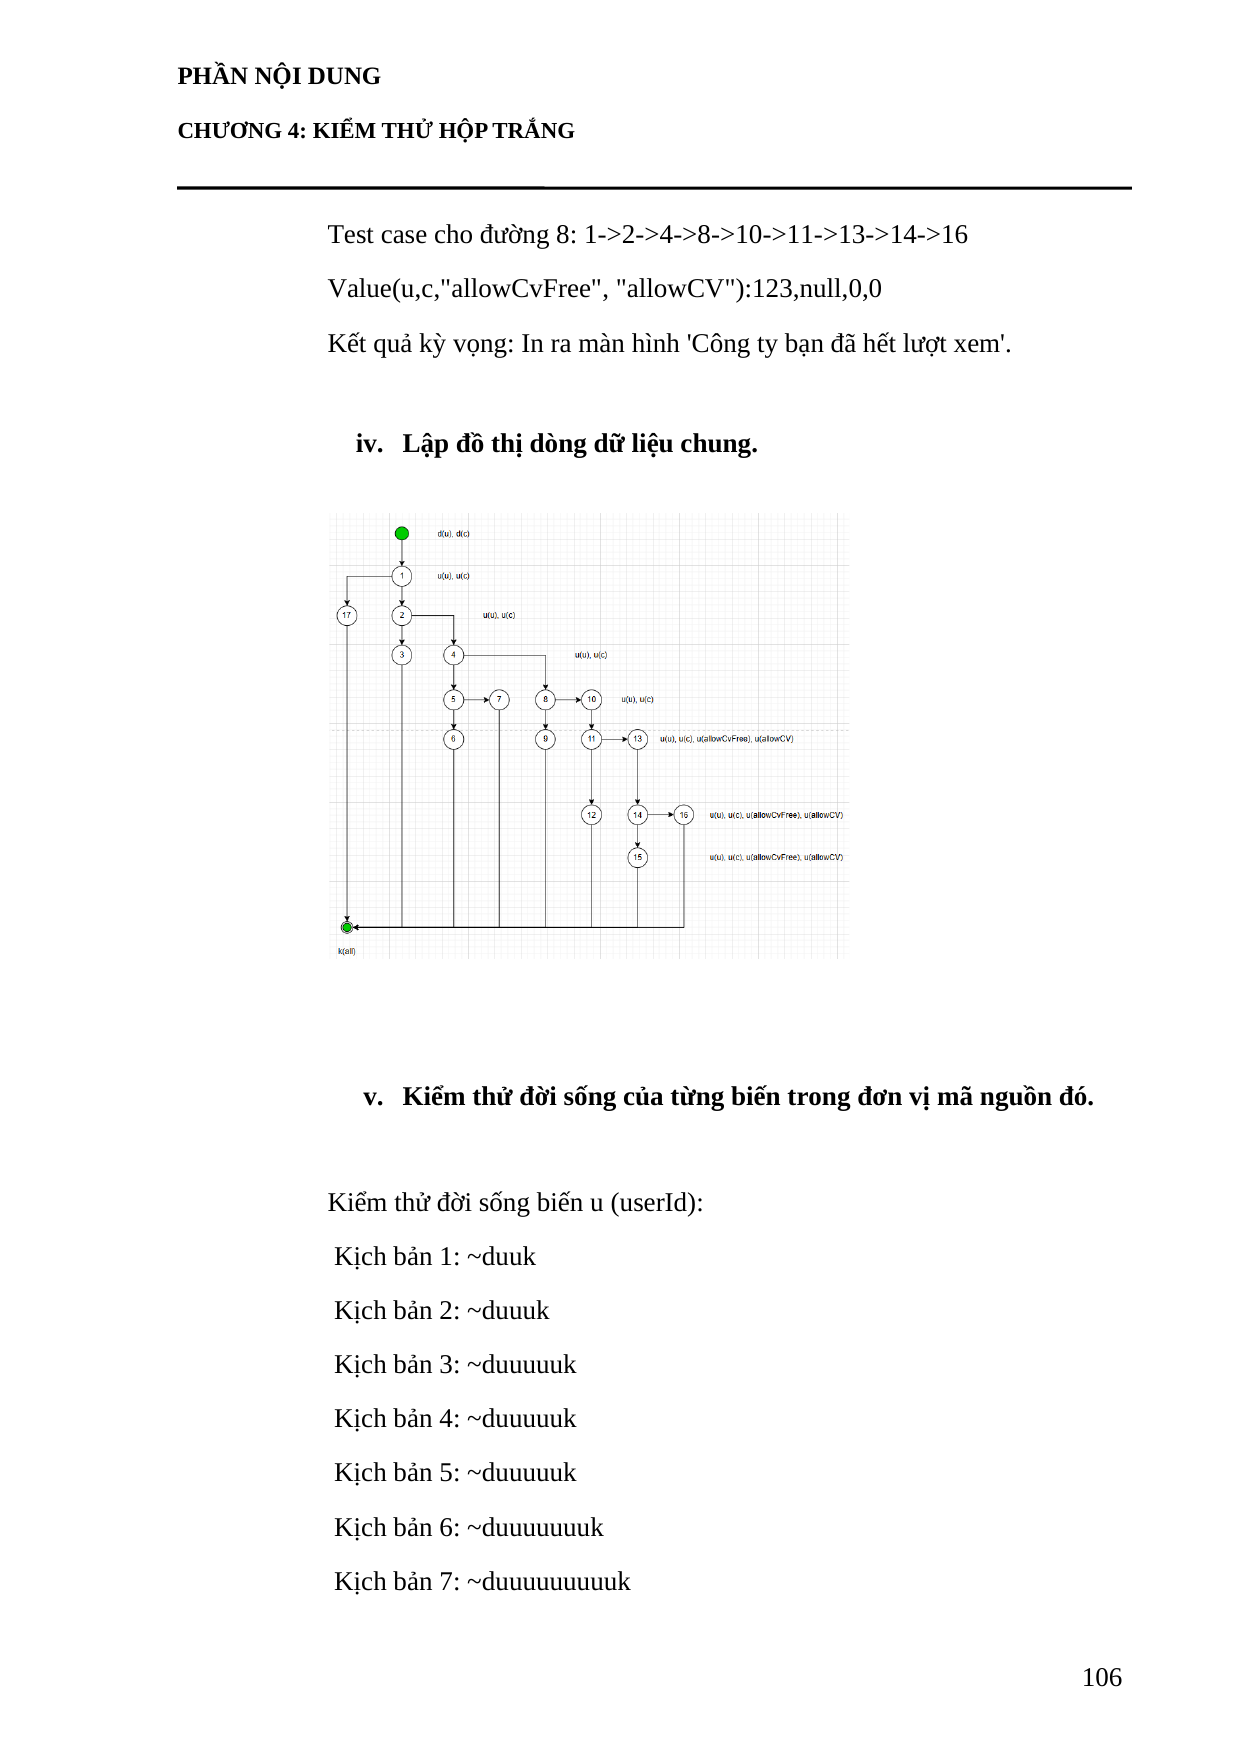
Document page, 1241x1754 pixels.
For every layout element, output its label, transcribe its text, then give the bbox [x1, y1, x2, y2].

text Test case cho đường 8: 1->2->4->8->10->11->13->14->16 [252, 210, 1122, 252]
text Kịch bản 5: ~duuuuuk [252, 1448, 1122, 1490]
text Kiểm thử đời sống biến u (userId): [252, 1178, 1122, 1219]
text Kết quả kỳ vọng: In ra màn hình 'Công ty bạn đã hết lượt xem'. [252, 319, 1122, 360]
text Kịch bản 6: ~duuuuuuuk [252, 1503, 1122, 1544]
text Kịch bản 3: ~duuuuuk [252, 1340, 1122, 1382]
text Value(u,c,"allowCvFree", "allowCV"):123,null,0,0 [252, 264, 1122, 306]
text Kịch bản 4: ~duuuuuk [252, 1394, 1122, 1436]
text Kịch bản 7: ~duuuuuuuuuk [252, 1557, 1122, 1598]
text Kịch bản 2: ~duuuk [252, 1286, 1122, 1328]
text Kịch bản 1: ~duuk [252, 1232, 1122, 1273]
picture [329, 513, 850, 959]
list Lập đồ thị dòng dữ liệu chung. [383, 427, 1122, 458]
list Kiểm thử đời sống của từng biến trong đơn vị mã nguồn đó. [383, 1080, 1122, 1111]
